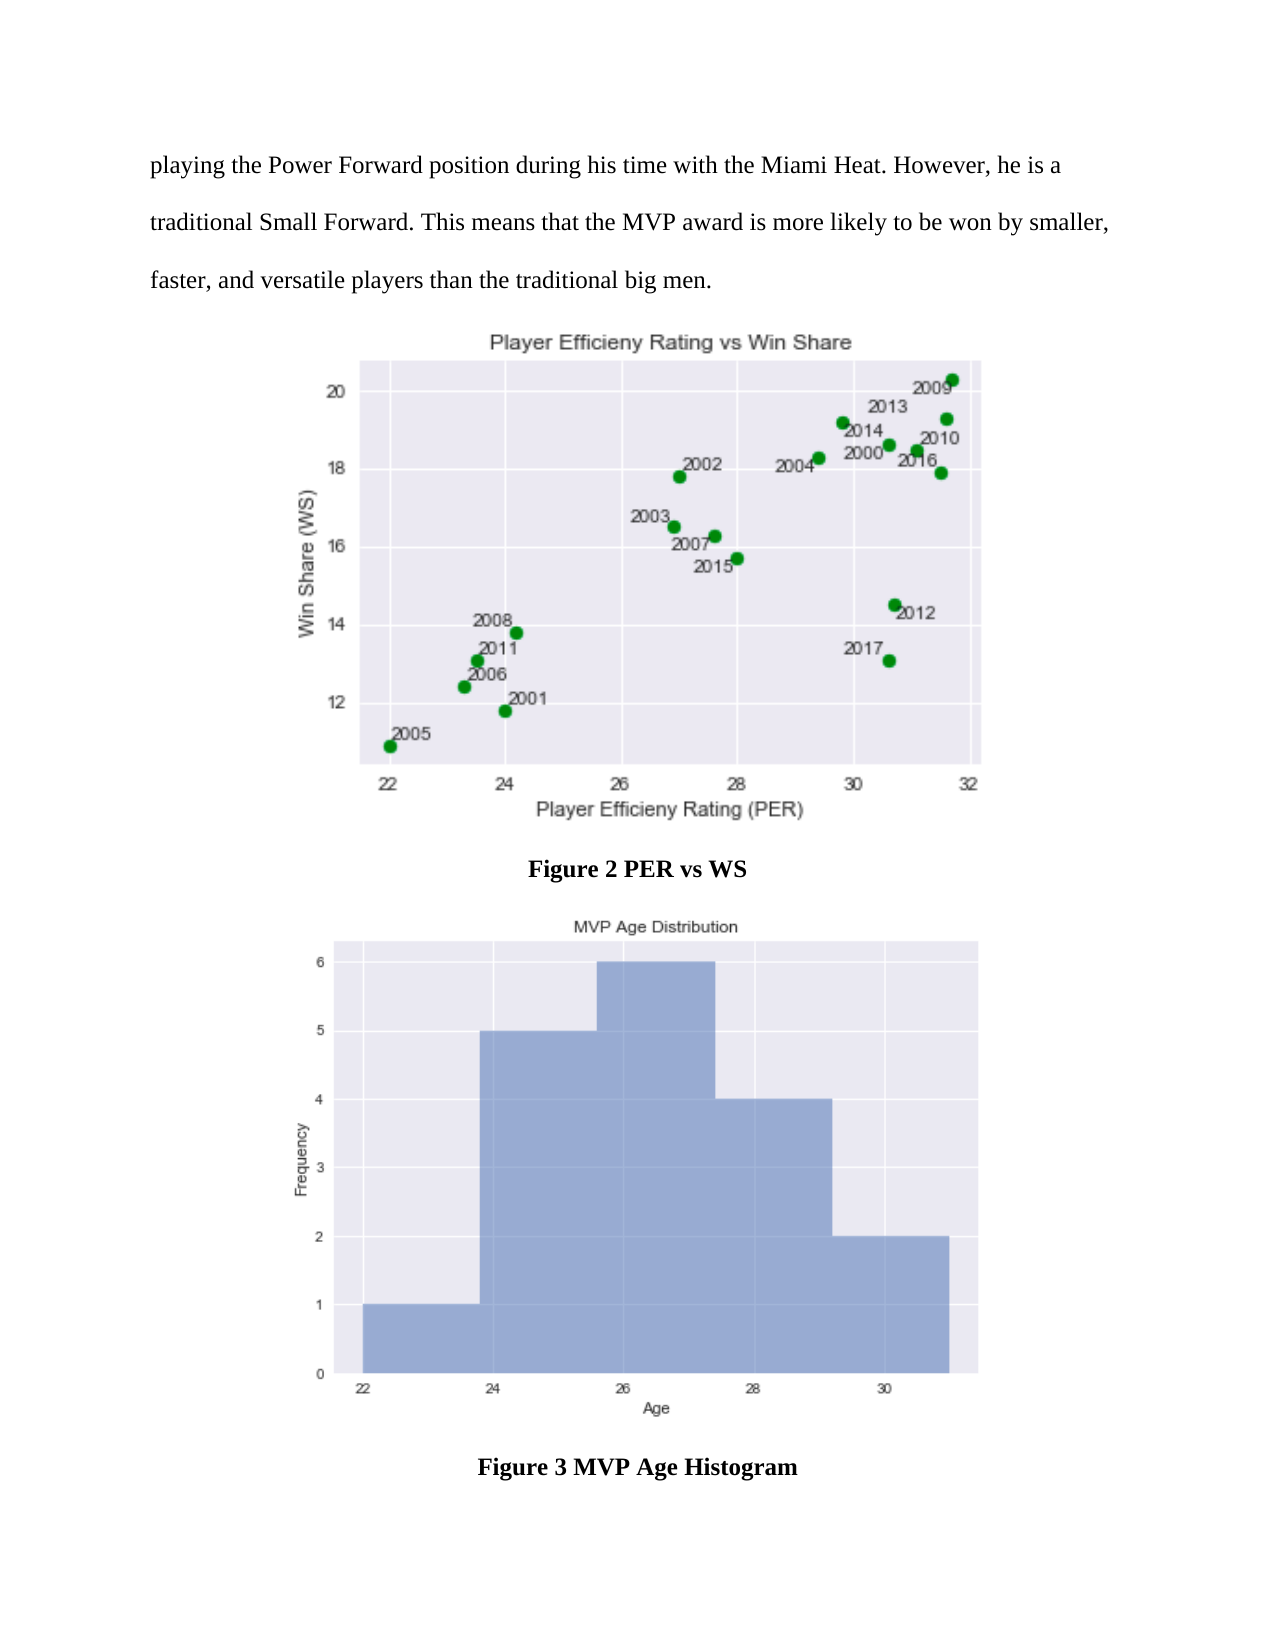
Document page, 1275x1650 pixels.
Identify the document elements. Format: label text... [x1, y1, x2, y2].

text Figure 3 MVP Age Histogram [150, 1452, 1125, 1481]
picture [285, 911, 990, 1424]
picture [286, 322, 989, 826]
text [150, 150, 1125, 294]
text Figure 2 PER vs WS [150, 854, 1125, 883]
